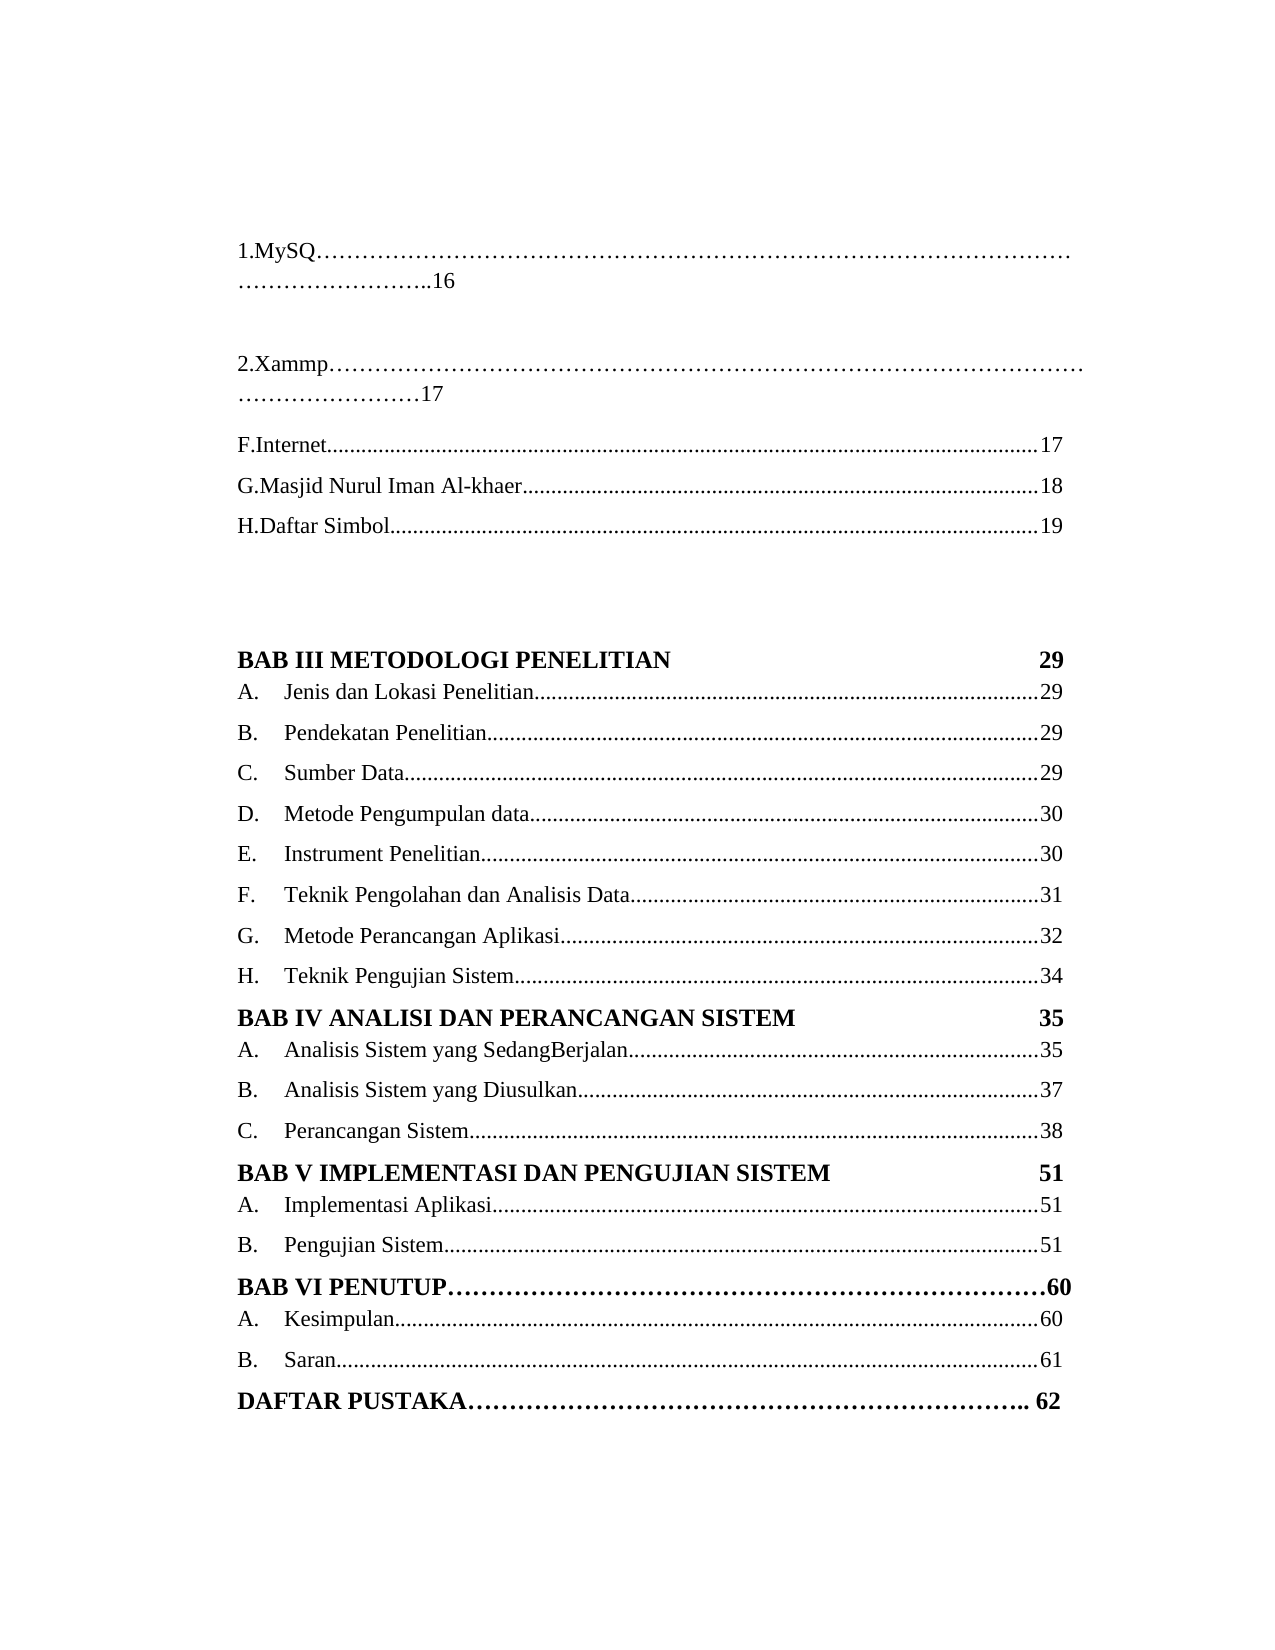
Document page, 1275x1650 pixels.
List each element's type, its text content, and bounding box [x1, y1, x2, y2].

text G.Masjid Nurul Iman Al-khaer 18 [237, 472, 1087, 498]
text DAFTAR PUSTAKA………………………………………………………….. 62 [237, 1386, 1087, 1415]
text G. Metode Perancangan Aplikasi 32 [237, 922, 1087, 948]
text BAB VI PENUTUP………………………………………………………………60 [237, 1272, 1087, 1301]
text BAB III METODOLOGI PENELITIAN 29 [237, 645, 1087, 674]
text BAB V IMPLEMENTASI DAN PENGUJIAN SISTEM 51 [237, 1158, 1087, 1187]
text A. Implementasi Aplikasi 51 [237, 1191, 1087, 1217]
text A. Kesimpulan 60 [237, 1305, 1087, 1331]
text H. Teknik Pengujian Sistem 34 [237, 962, 1087, 989]
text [237, 237, 1087, 293]
text C. Sumber Data 29 [237, 759, 1087, 786]
text B. Saran 61 [237, 1346, 1087, 1372]
text H.Daftar Simbol 19 [237, 513, 1087, 539]
text A. Analisis Sistem yang SedangBerjalan 35 [237, 1036, 1087, 1062]
text 2.Xammp……………………………………………………………………………………………………………17 [237, 318, 1087, 407]
text BAB IV ANALISI DAN PERANCANGAN SISTEM 35 [237, 1003, 1087, 1032]
text F. Teknik Pengolahan dan Analisis Data 31 [237, 881, 1087, 907]
text B. Pengujian Sistem 51 [237, 1231, 1087, 1258]
text A. Jenis dan Lokasi Penelitian 29 [237, 678, 1087, 704]
text F.Internet 17 [237, 431, 1087, 458]
text D. Metode Pengumpulan data 30 [237, 800, 1087, 826]
text B. Pendekatan Penelitian 29 [237, 718, 1087, 745]
text E. Instrument Penelitian 30 [237, 840, 1087, 867]
text B. Analisis Sistem yang Diusulkan 37 [237, 1077, 1087, 1103]
text C. Perancangan Sistem 38 [237, 1117, 1087, 1143]
